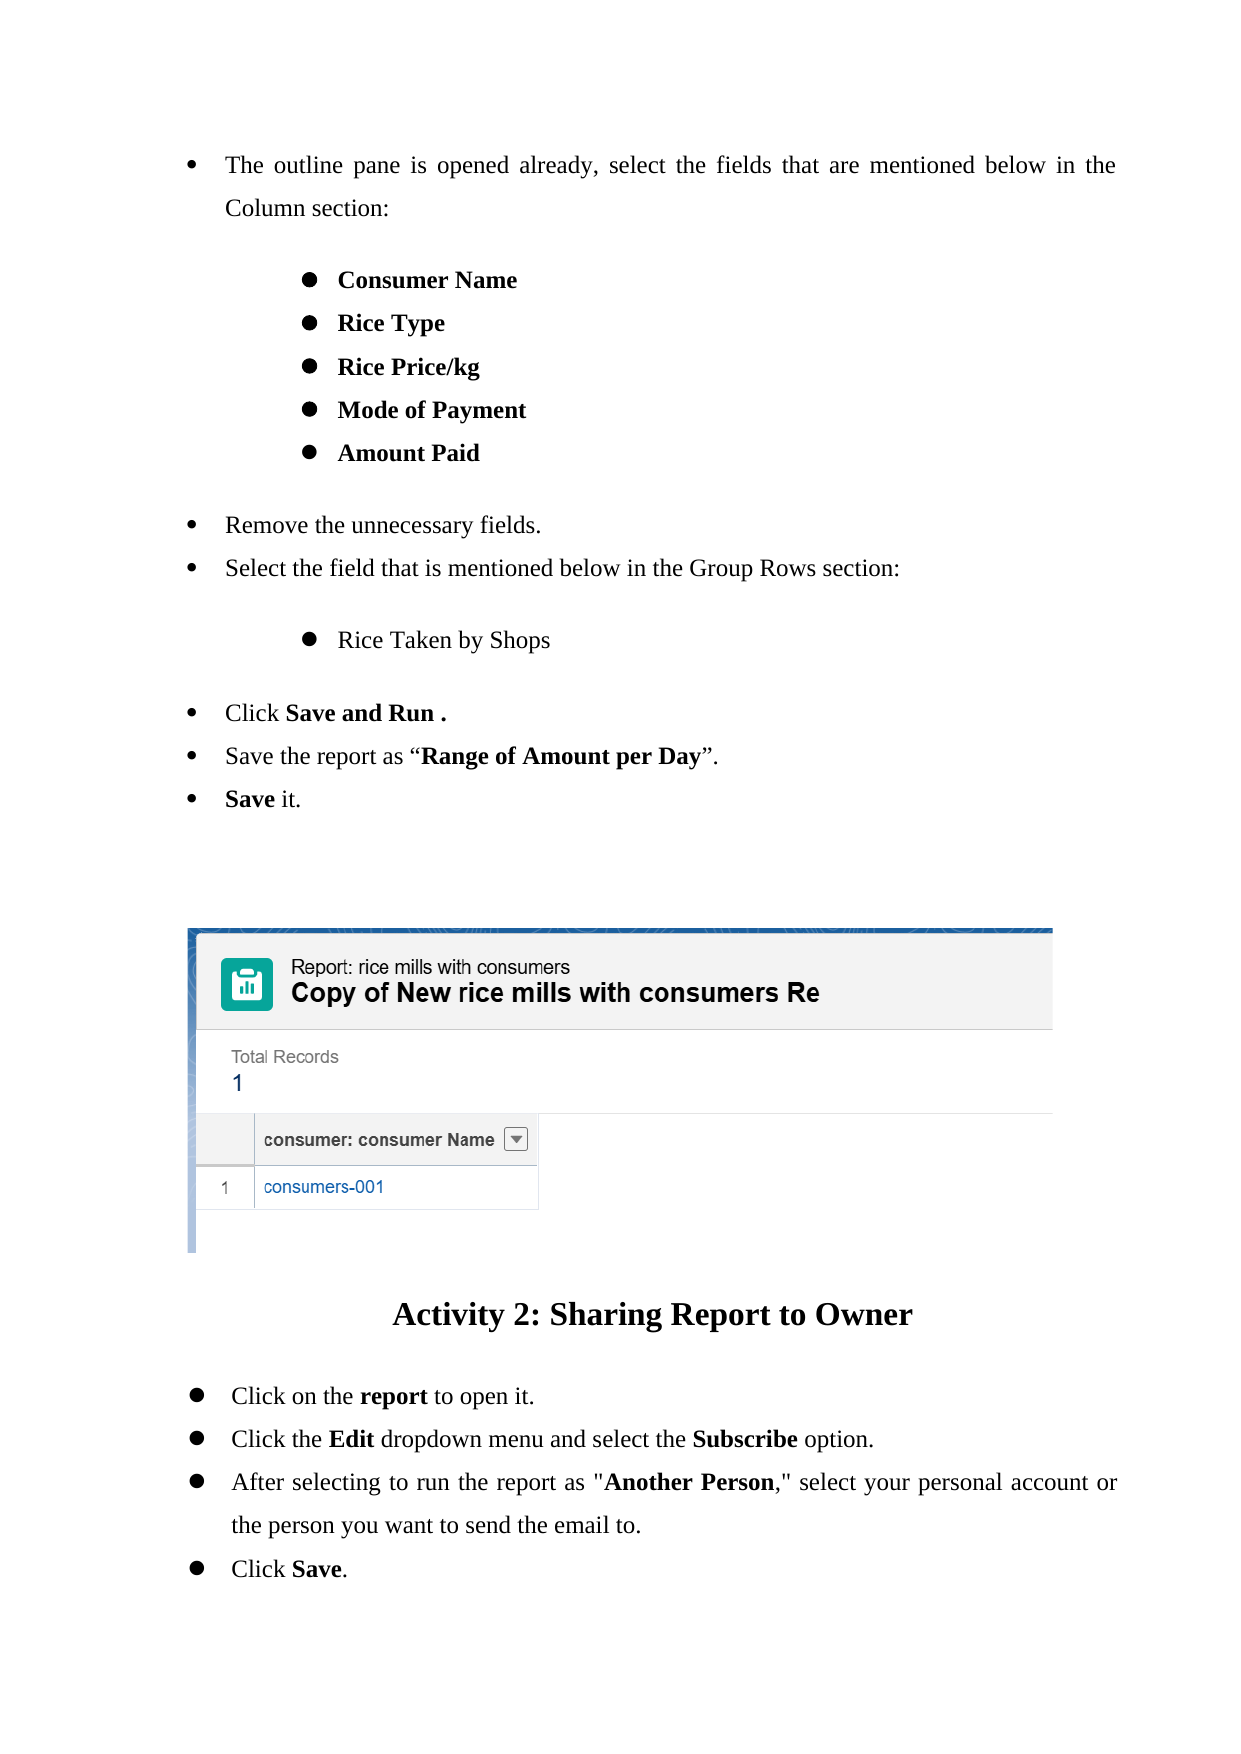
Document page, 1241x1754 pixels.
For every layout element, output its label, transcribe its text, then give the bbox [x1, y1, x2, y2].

list The outline pane is opened already, select the fields that are mentioned below in the Column section: [187, 150, 1118, 222]
list Rice Type [300, 308, 1118, 337]
list Rice Taken by Shops [300, 626, 1118, 654]
list After selecting to run the report as "Another Person," select your personal account or the person you want to send the email to. [187, 1526, 1118, 1598]
list Save the report as “Range of Amount per Day”. [187, 741, 1118, 770]
list Click Save and Run . [187, 698, 1118, 727]
list Rice Price/kg [300, 352, 1118, 380]
picture [187, 928, 1053, 1253]
list Mode of Payment [300, 395, 1118, 423]
list Select the field that is mentioned below in the Group Rows section: [187, 553, 1118, 582]
list Save it. [187, 784, 1118, 813]
subtitle Activity 2: Sharing Report to Owner [187, 1294, 1118, 1333]
list Click on the report to open it. [187, 1381, 1118, 1410]
list Consumer Name [300, 265, 1118, 294]
list Click the Edit dropdown menu and select the Subscribe option. [187, 1453, 1118, 1482]
list Amount Paid [300, 438, 1118, 467]
list Remove the unnecessary fields. [187, 510, 1118, 539]
